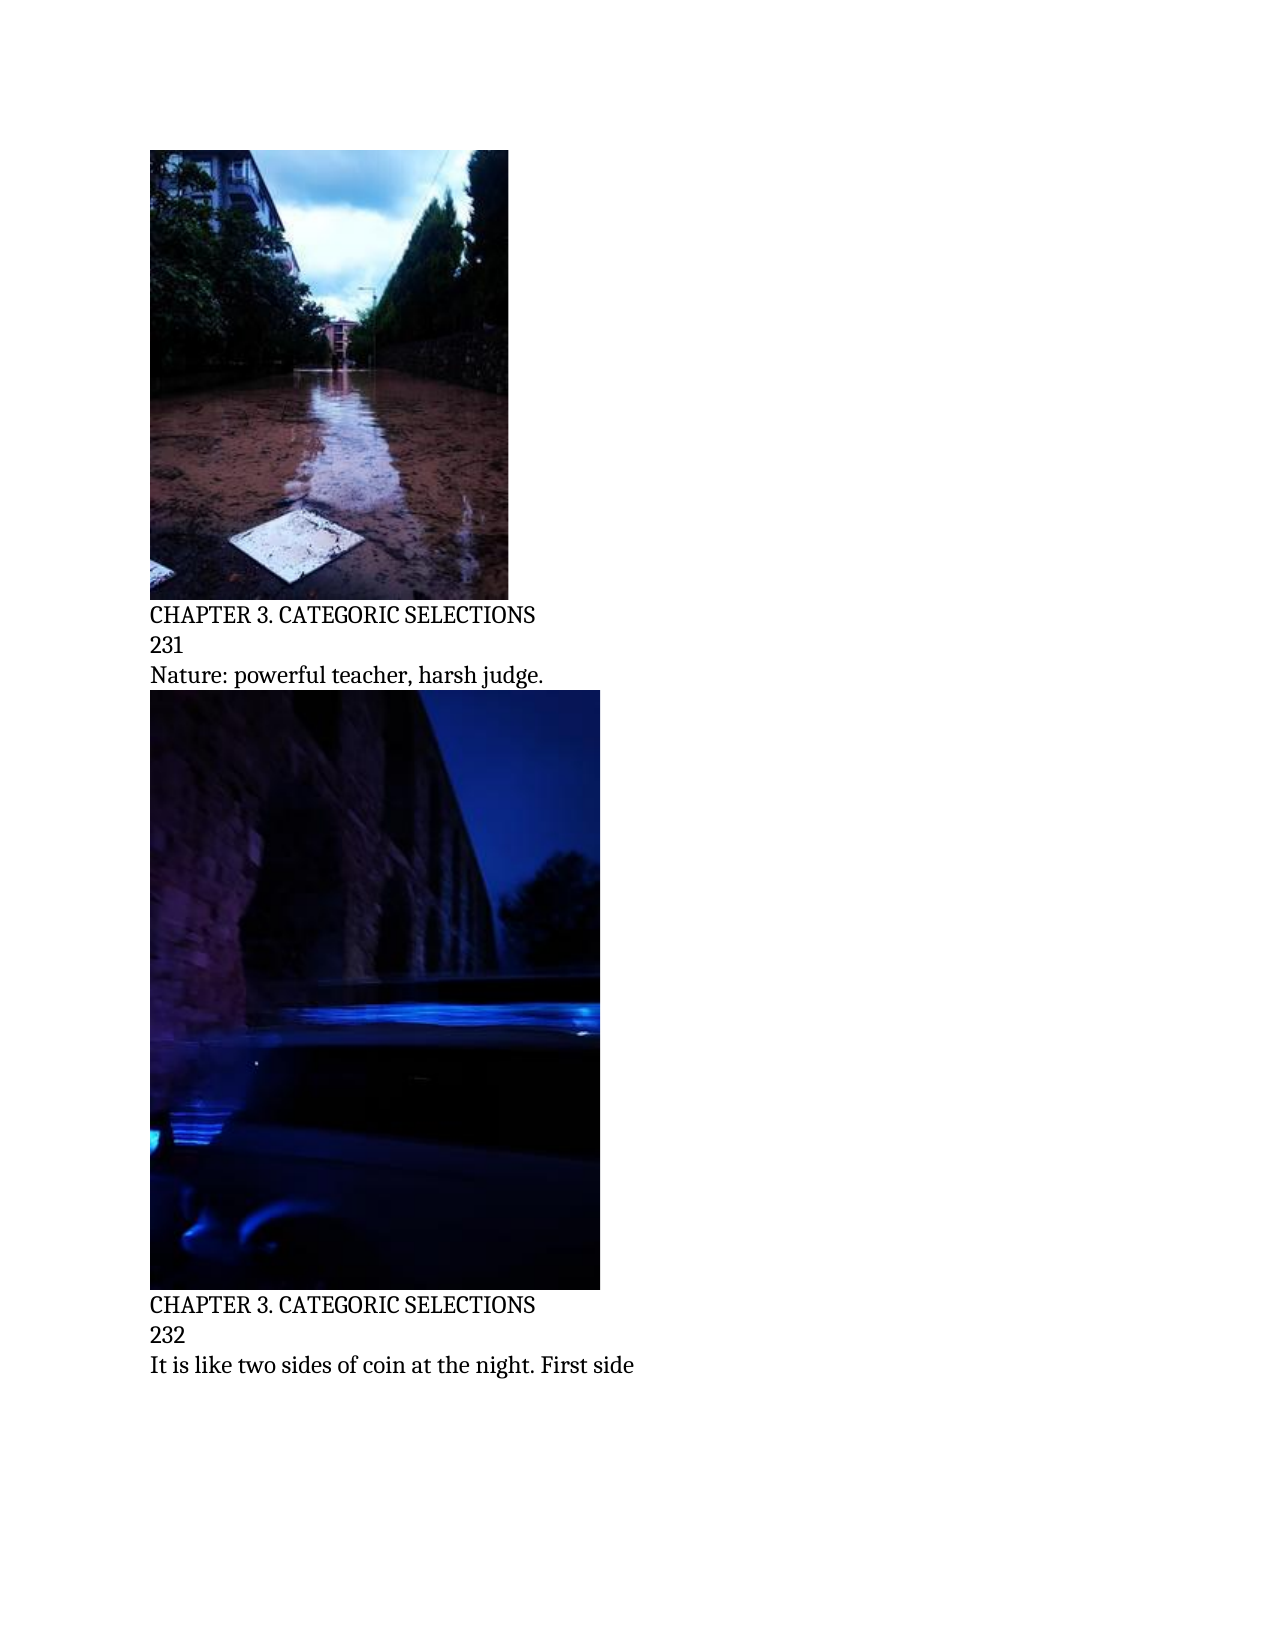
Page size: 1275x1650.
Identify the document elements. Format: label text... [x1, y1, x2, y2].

text 232 [150, 1320, 1125, 1350]
text 231 [150, 630, 1125, 660]
text Nature: powerful teacher, harsh judge. [150, 660, 1125, 690]
picture [150, 150, 509, 600]
picture [150, 690, 600, 1290]
text CHAPTER 3. CATEGORIC SELECTIONS [150, 600, 1125, 630]
text It is like two sides of coin at the night. First side [150, 1350, 1125, 1380]
text CHAPTER 3. CATEGORIC SELECTIONS [150, 1290, 1125, 1320]
